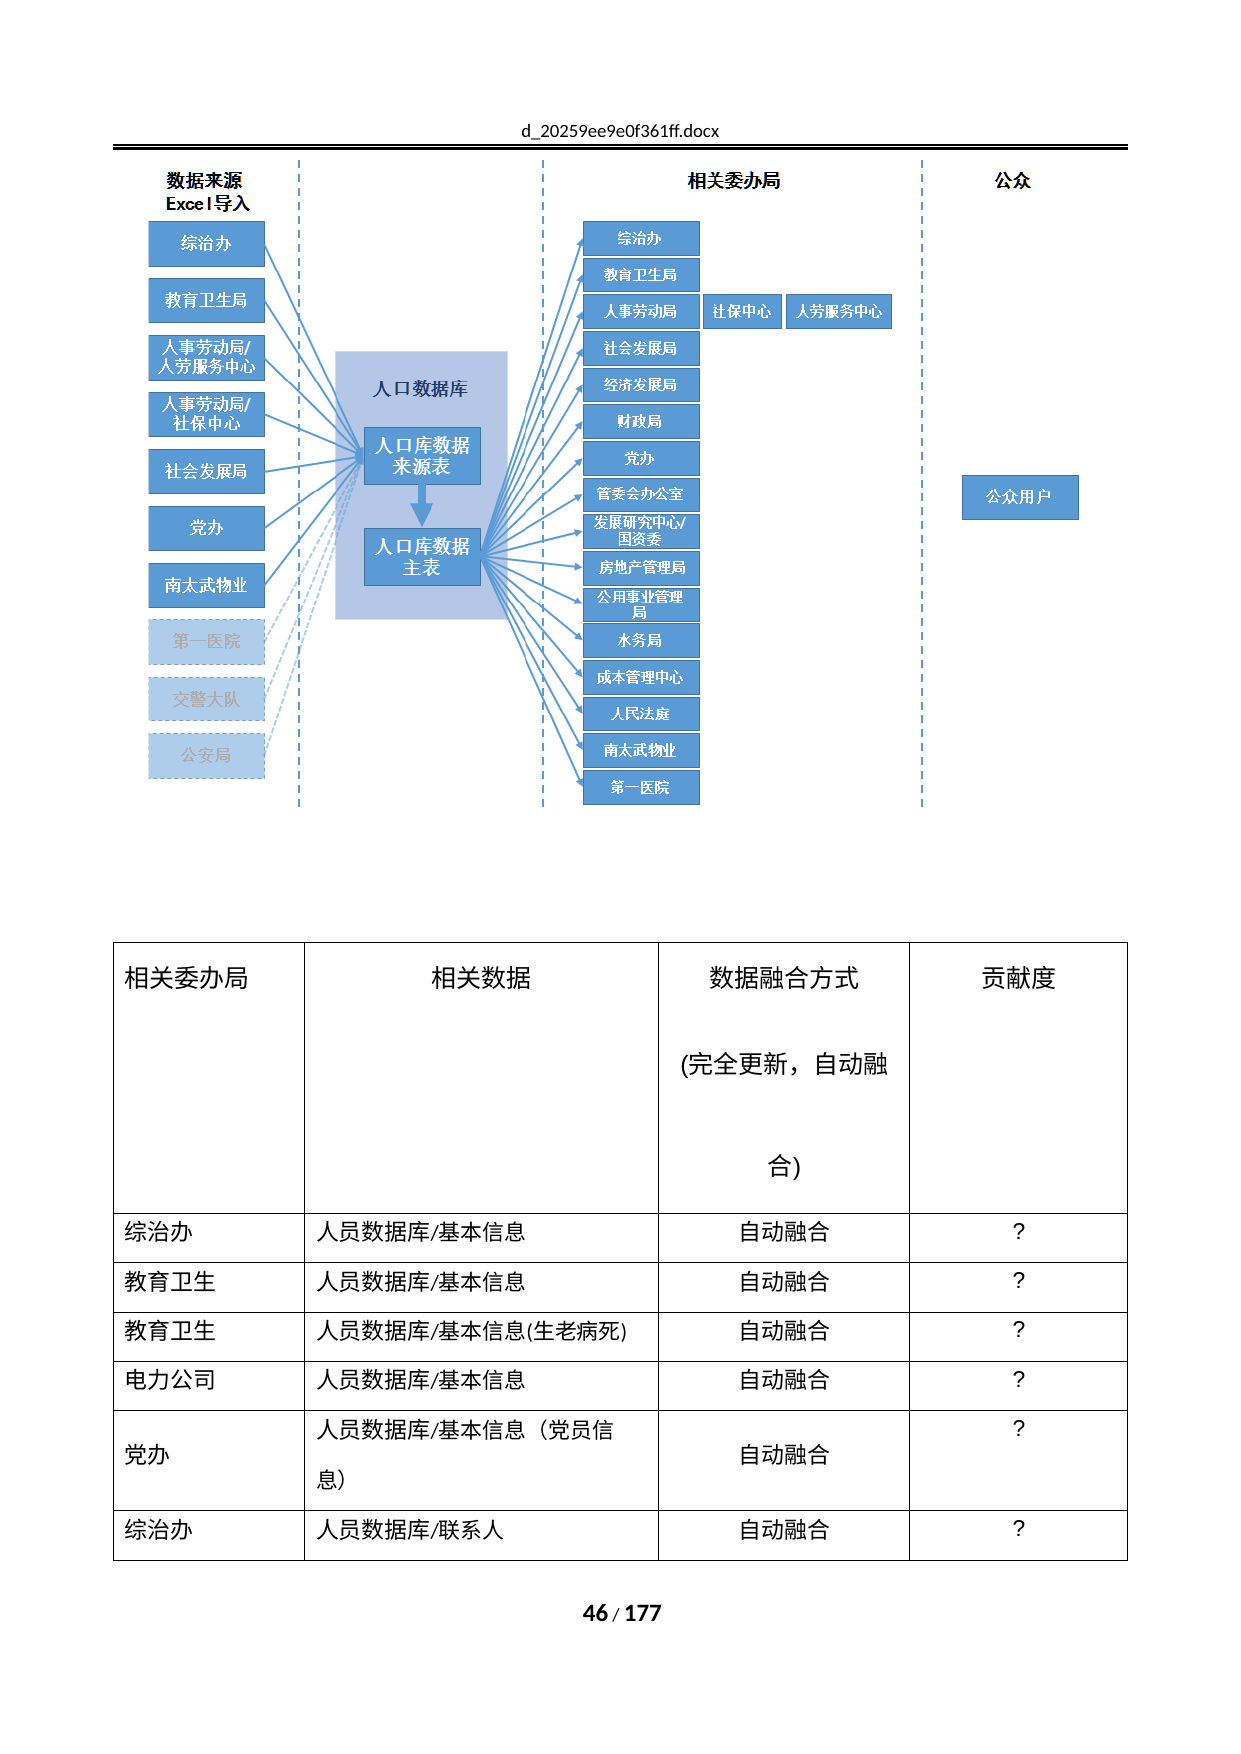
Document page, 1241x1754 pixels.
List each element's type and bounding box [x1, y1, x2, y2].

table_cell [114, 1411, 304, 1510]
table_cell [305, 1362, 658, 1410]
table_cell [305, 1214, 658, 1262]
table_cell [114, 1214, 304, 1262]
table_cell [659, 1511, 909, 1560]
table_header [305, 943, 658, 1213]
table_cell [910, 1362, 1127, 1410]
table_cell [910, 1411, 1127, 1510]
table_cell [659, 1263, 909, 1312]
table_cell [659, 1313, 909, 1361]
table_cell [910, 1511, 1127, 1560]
picture [148, 160, 1092, 824]
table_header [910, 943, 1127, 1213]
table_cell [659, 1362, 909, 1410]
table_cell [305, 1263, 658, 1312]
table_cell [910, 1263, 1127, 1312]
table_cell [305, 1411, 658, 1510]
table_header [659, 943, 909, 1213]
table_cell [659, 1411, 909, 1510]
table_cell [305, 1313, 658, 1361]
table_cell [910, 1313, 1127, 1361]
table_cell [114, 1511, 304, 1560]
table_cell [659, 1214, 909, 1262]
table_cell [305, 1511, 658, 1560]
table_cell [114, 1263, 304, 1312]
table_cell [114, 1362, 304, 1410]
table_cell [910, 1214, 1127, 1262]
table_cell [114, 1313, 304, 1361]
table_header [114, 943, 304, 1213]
